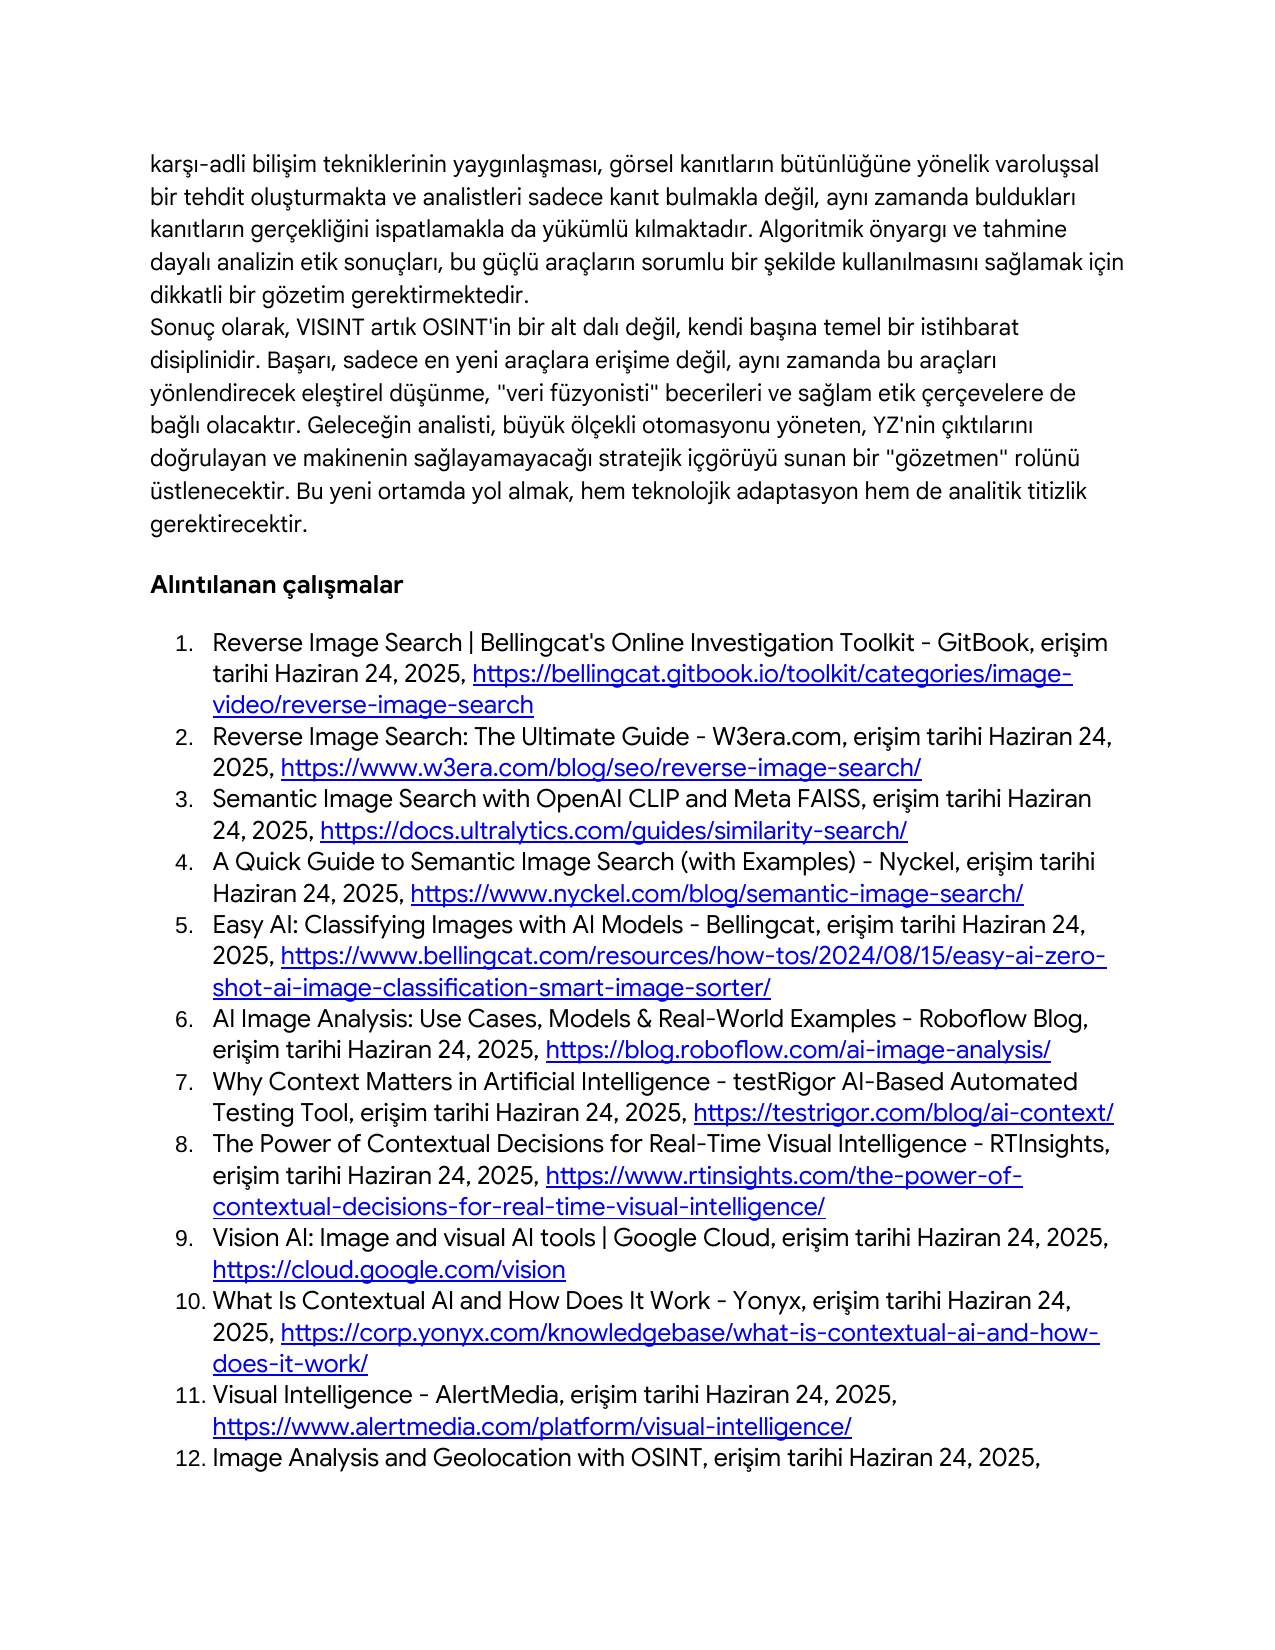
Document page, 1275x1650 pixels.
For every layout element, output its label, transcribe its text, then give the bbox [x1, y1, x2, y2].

list AI Image Analysis: Use Cases, Models & Real-World Examples - Roboflow Blog, erişim tarihi Haziran 24, 2025, https://blog.roboflow.com/ai-image-analysis/ [175, 1003, 1125, 1066]
text Sonuç olarak, VISINT artık OSINT'in bir alt dalı değil, kendi başına temel bir istihbarat disiplinidir. Başarı, sadece en yeni araçlara erişime değil, aynı zamanda bu araçları yönlendirecek eleştirel düşünme, "veri füzyonisti" becerileri ve sağlam etik çerçevelere de bağlı olacaktır. Geleceğin analisti, büyük ölçekli otomasyonu yöneten, YZ'nin çıktılarını doğrulayan ve makinenin sağlayamayacağı stratejik içgörüyü sunan bir "gözetmen" rolünü üstlenecektir. Bu yeni ortamda yol almak, hem teknolojik adaptasyon hem de analitik titizlik gerektirecektir. [150, 313, 1125, 538]
list Semantic Image Search with OpenAI CLIP and Meta FAISS, erişim tarihi Haziran 24, 2025, https://docs.ultralytics.com/guides/similarity-search/ [175, 784, 1125, 846]
list Easy AI: Classifying Images with AI Models - Bellingcat, erişim tarihi Haziran 24, 2025, https://www.bellingcat.com/resources/how-tos/2024/08/15/easy-ai-zero-shot-ai-image-classification-smart-image-sorter/ [175, 909, 1125, 1003]
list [175, 1442, 1125, 1473]
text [150, 150, 1125, 309]
subtitle Alıntılanan çalışmalar [150, 569, 1125, 600]
list Visual Intelligence - AlertMedia, erişim tarihi Haziran 24, 2025, https://www.alertmedia.com/platform/visual-intelligence/ [175, 1379, 1125, 1442]
list A Quick Guide to Semantic Image Search (with Examples) - Nyckel, erişim tarihi Haziran 24, 2025, https://www.nyckel.com/blog/semantic-image-search/ [175, 846, 1125, 909]
list Why Context Matters in Artificial Intelligence - testRigor AI-Based Automated Testing Tool, erişim tarihi Haziran 24, 2025, https://testrigor.com/blog/ai-context/ [175, 1066, 1125, 1129]
list Vision AI: Image and visual AI tools | Google Cloud, erişim tarihi Haziran 24, 2025, https://cloud.google.com/vision [175, 1223, 1125, 1285]
list What Is Contextual AI and How Does It Work - Yonyx, erişim tarihi Haziran 24, 2025, https://corp.yonyx.com/knowledgebase/what-is-contextual-ai-and-how-does-it-work/ [175, 1285, 1125, 1379]
list Reverse Image Search: The Ultimate Guide - W3era.com, erişim tarihi Haziran 24, 2025, https://www.w3era.com/blog/seo/reverse-image-search/ [175, 721, 1125, 784]
list Reverse Image Search | Bellingcat's Online Investigation Toolkit - GitBook, erişim tarihi Haziran 24, 2025, https://bellingcat.gitbook.io/toolkit/categories/image-video/reverse-image-search [175, 627, 1125, 721]
list The Power of Contextual Decisions for Real-Time Visual Intelligence - RTInsights, erişim tarihi Haziran 24, 2025, https://www.rtinsights.com/the-power-of-contextual-decisions-for-real-time-visual-intelligence/ [175, 1129, 1125, 1223]
